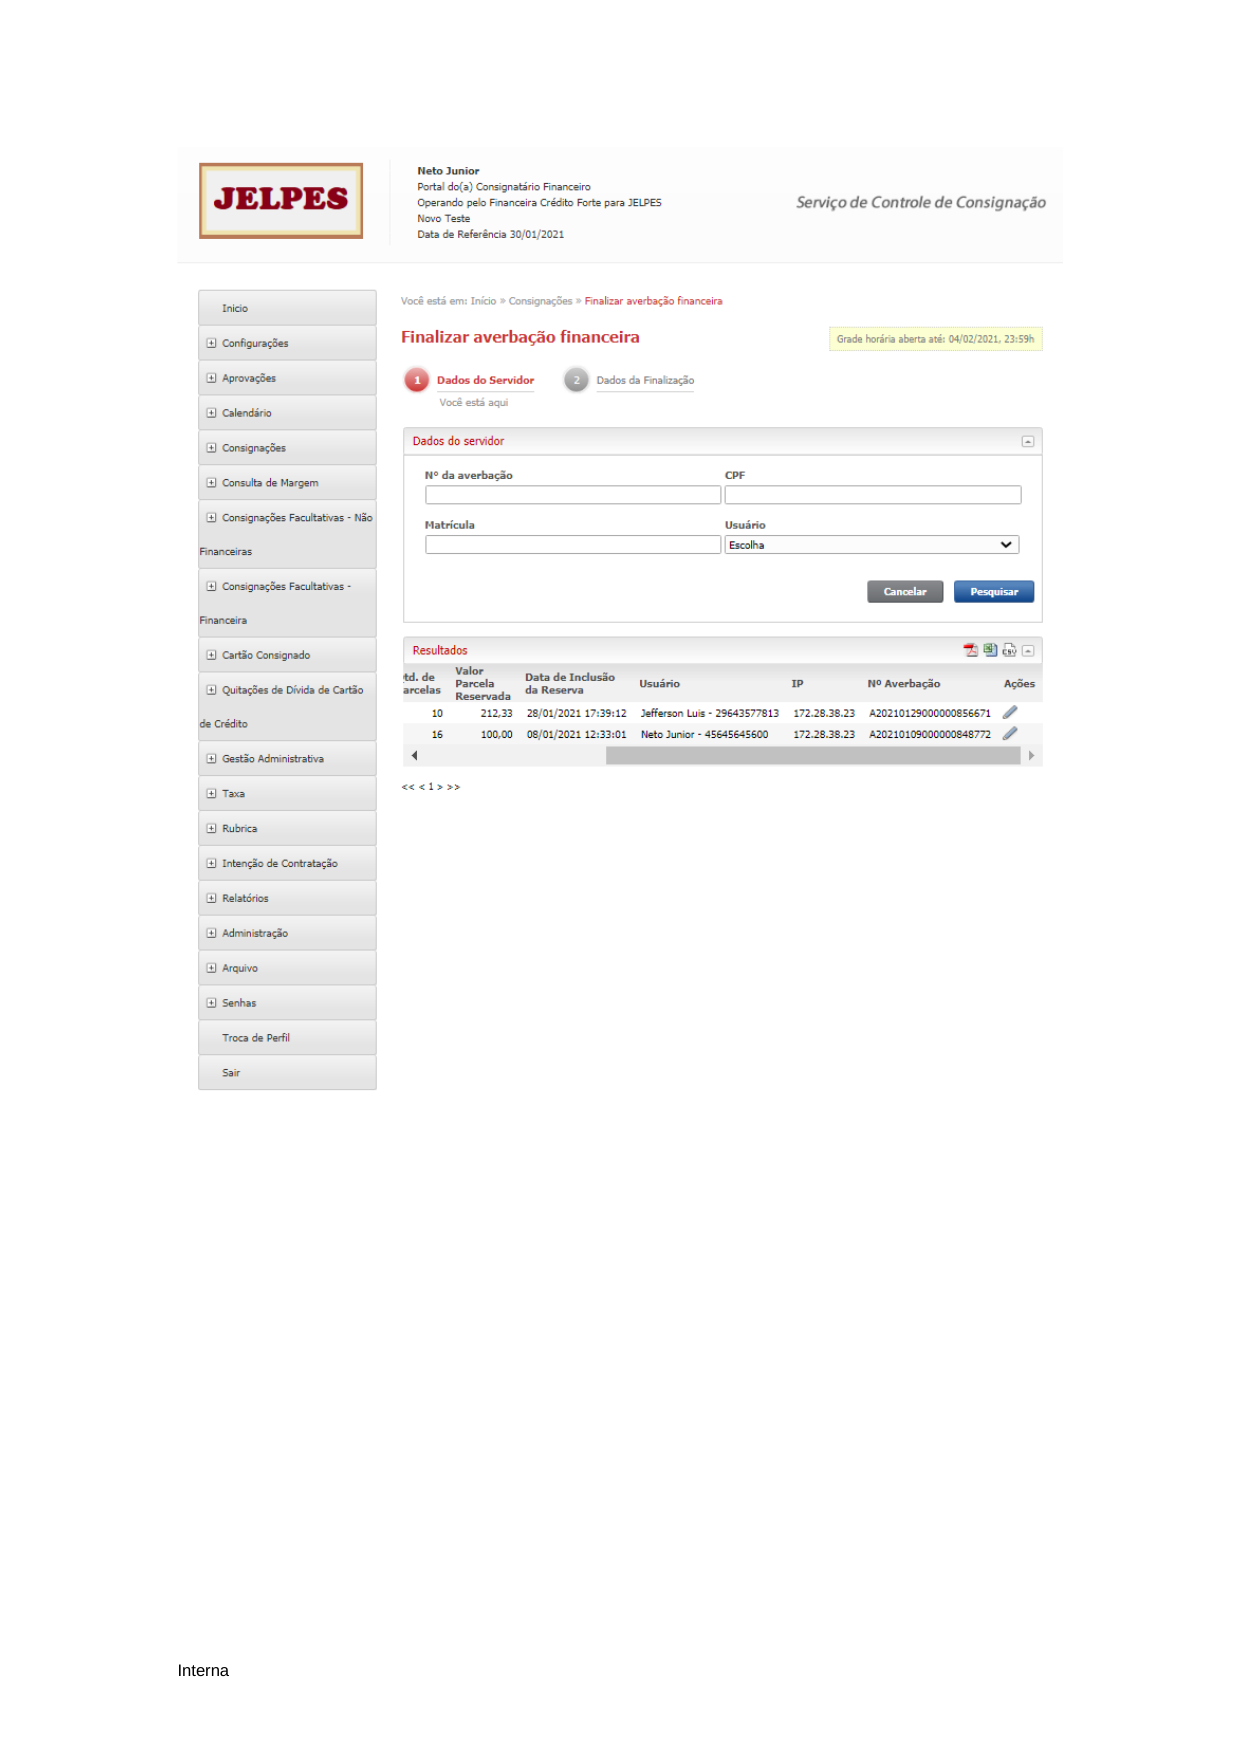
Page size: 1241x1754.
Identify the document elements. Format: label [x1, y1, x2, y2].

picture [177, 147, 1063, 1106]
